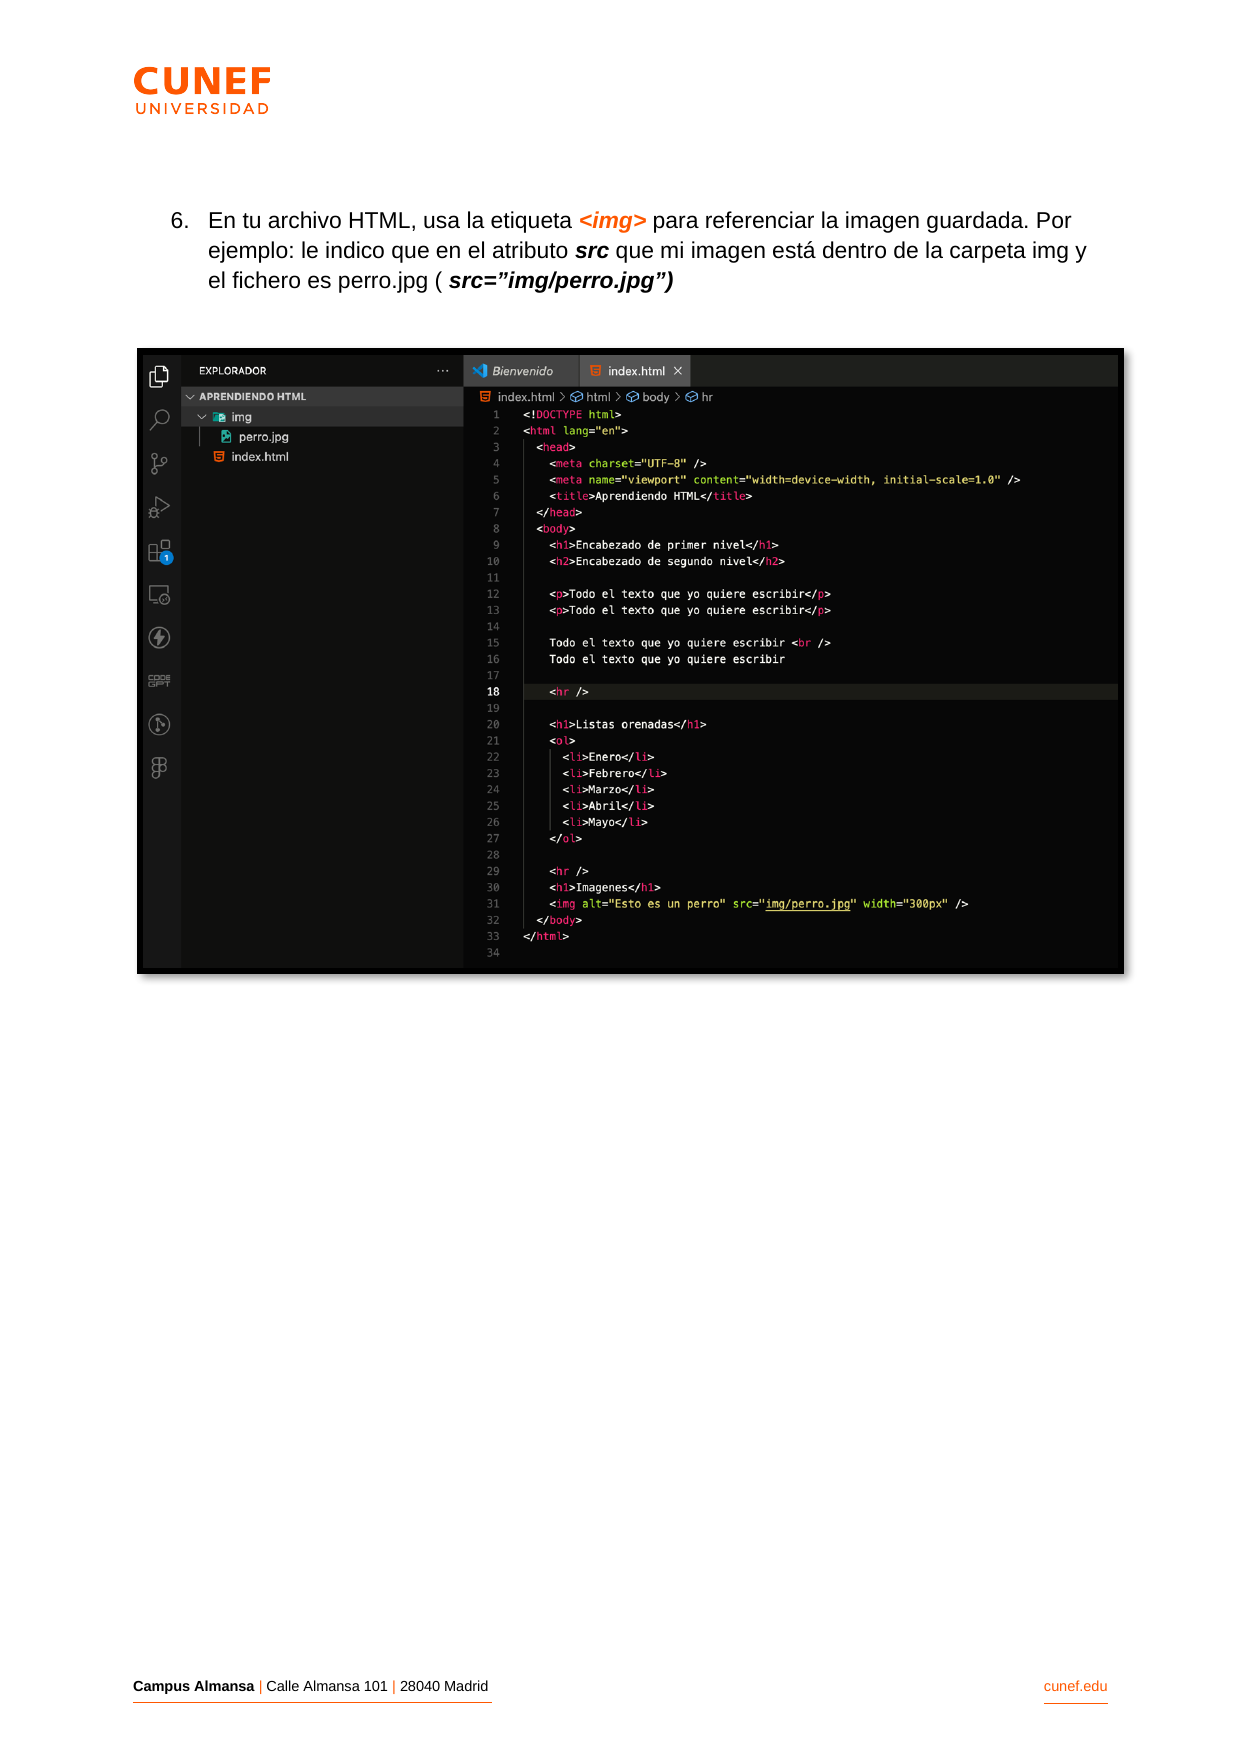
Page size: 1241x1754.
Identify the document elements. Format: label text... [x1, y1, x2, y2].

picture [143, 355, 1118, 968]
list En tu archivo HTML, usa la etiqueta <img> para referenciar la imagen guardada. Por ejemplo: le indico que en el atributo src que mi imagen está dentro de la carpeta img y el fichero es perro.jpg ( src=”img/perro.jpg”) [170, 207, 1107, 293]
picture [109, 62, 294, 141]
